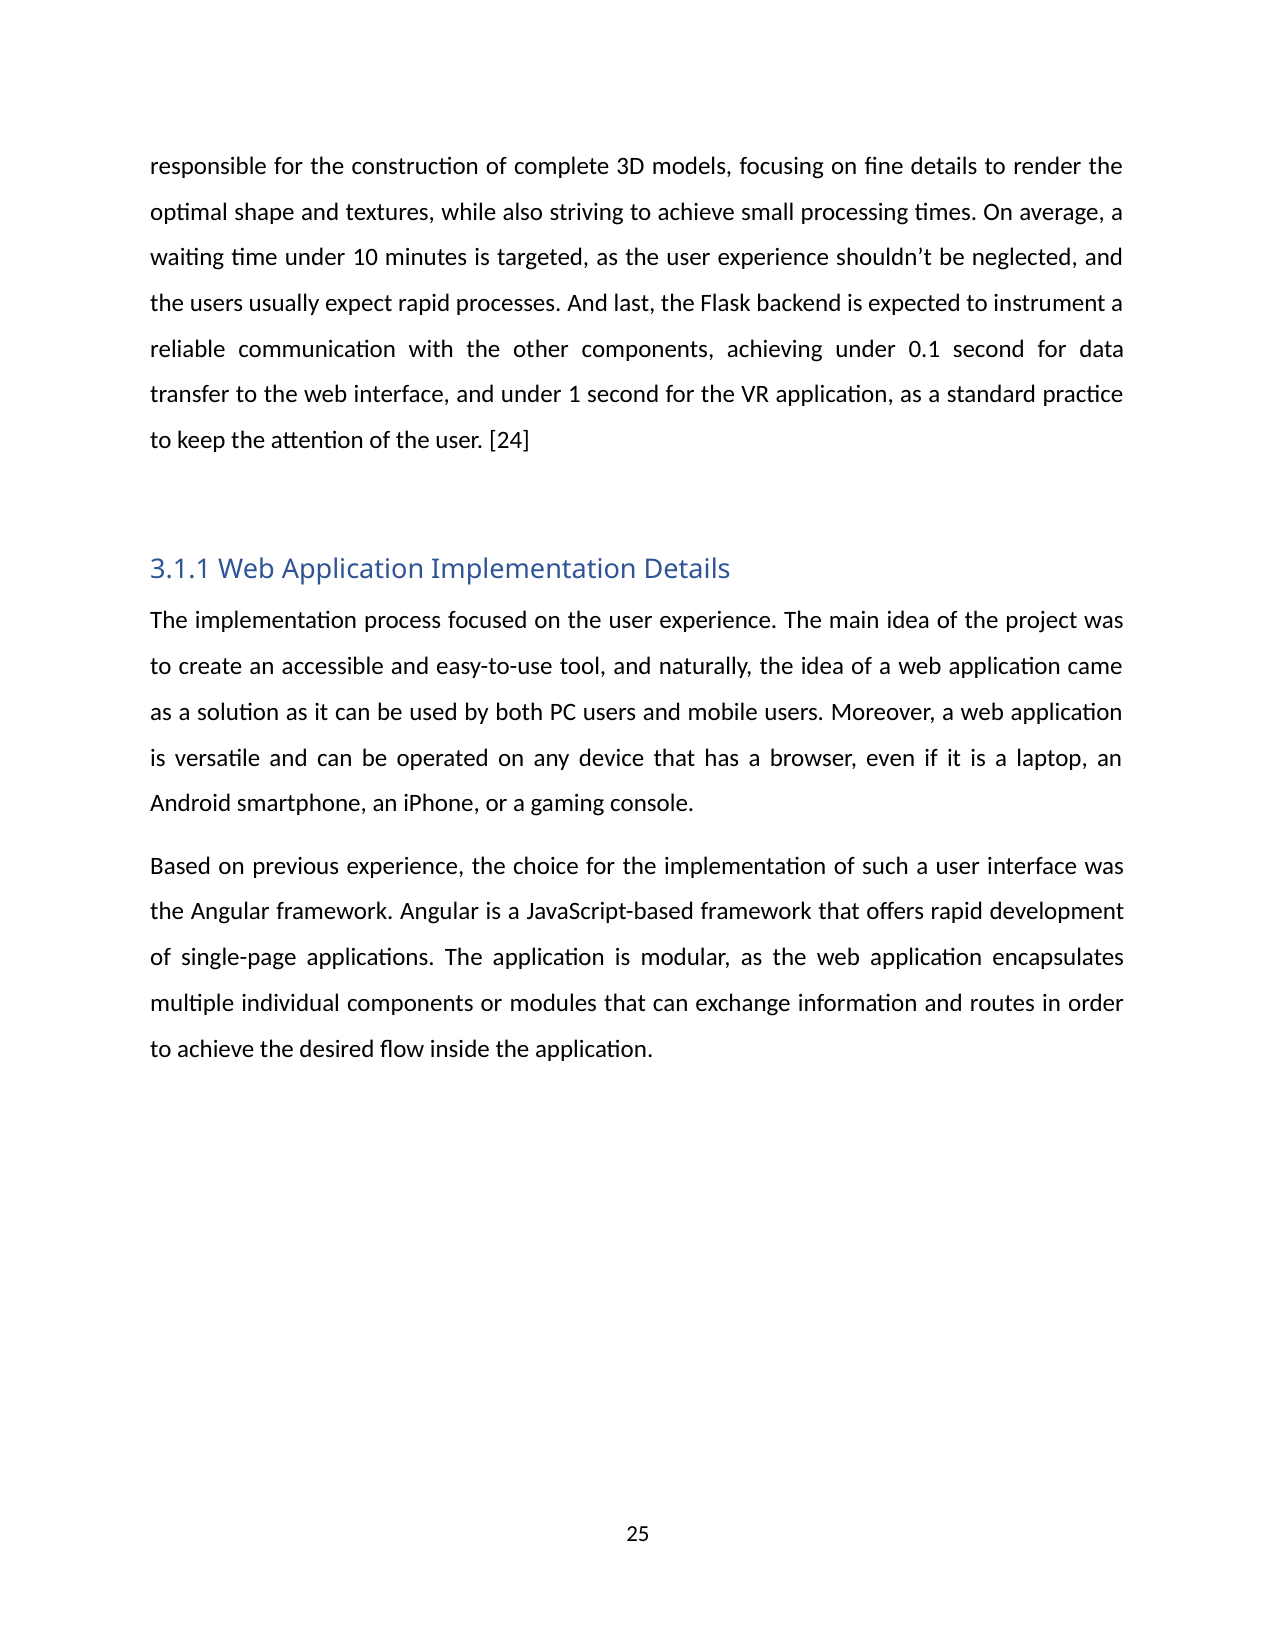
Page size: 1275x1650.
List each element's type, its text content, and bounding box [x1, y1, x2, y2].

text The implementation process focused on the user experience. The main idea of the project was to create an accessible and easy-to-use tool, and naturally, the idea of a web application came as a solution as it can be used by both PC users and mobile users. Moreover, a web application is versatile and can be operated on any device that has a browser, even if it is a laptop, an Android smartphone, an iPhone, or a gaming console. [150, 604, 1125, 818]
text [150, 150, 1125, 455]
subtitle 3.1.1 Web Application Implementation Details [150, 549, 1125, 586]
text Based on previous experience, the choice for the implementation of such a user interface was the Angular framework. Angular is a JavaScript-based framework that offers rapid development of single-page applications. The application is modular, as the web application encapsulates multiple individual components or modules that can exchange information and routes in order to achieve the desired flow inside the application. [150, 850, 1125, 1063]
